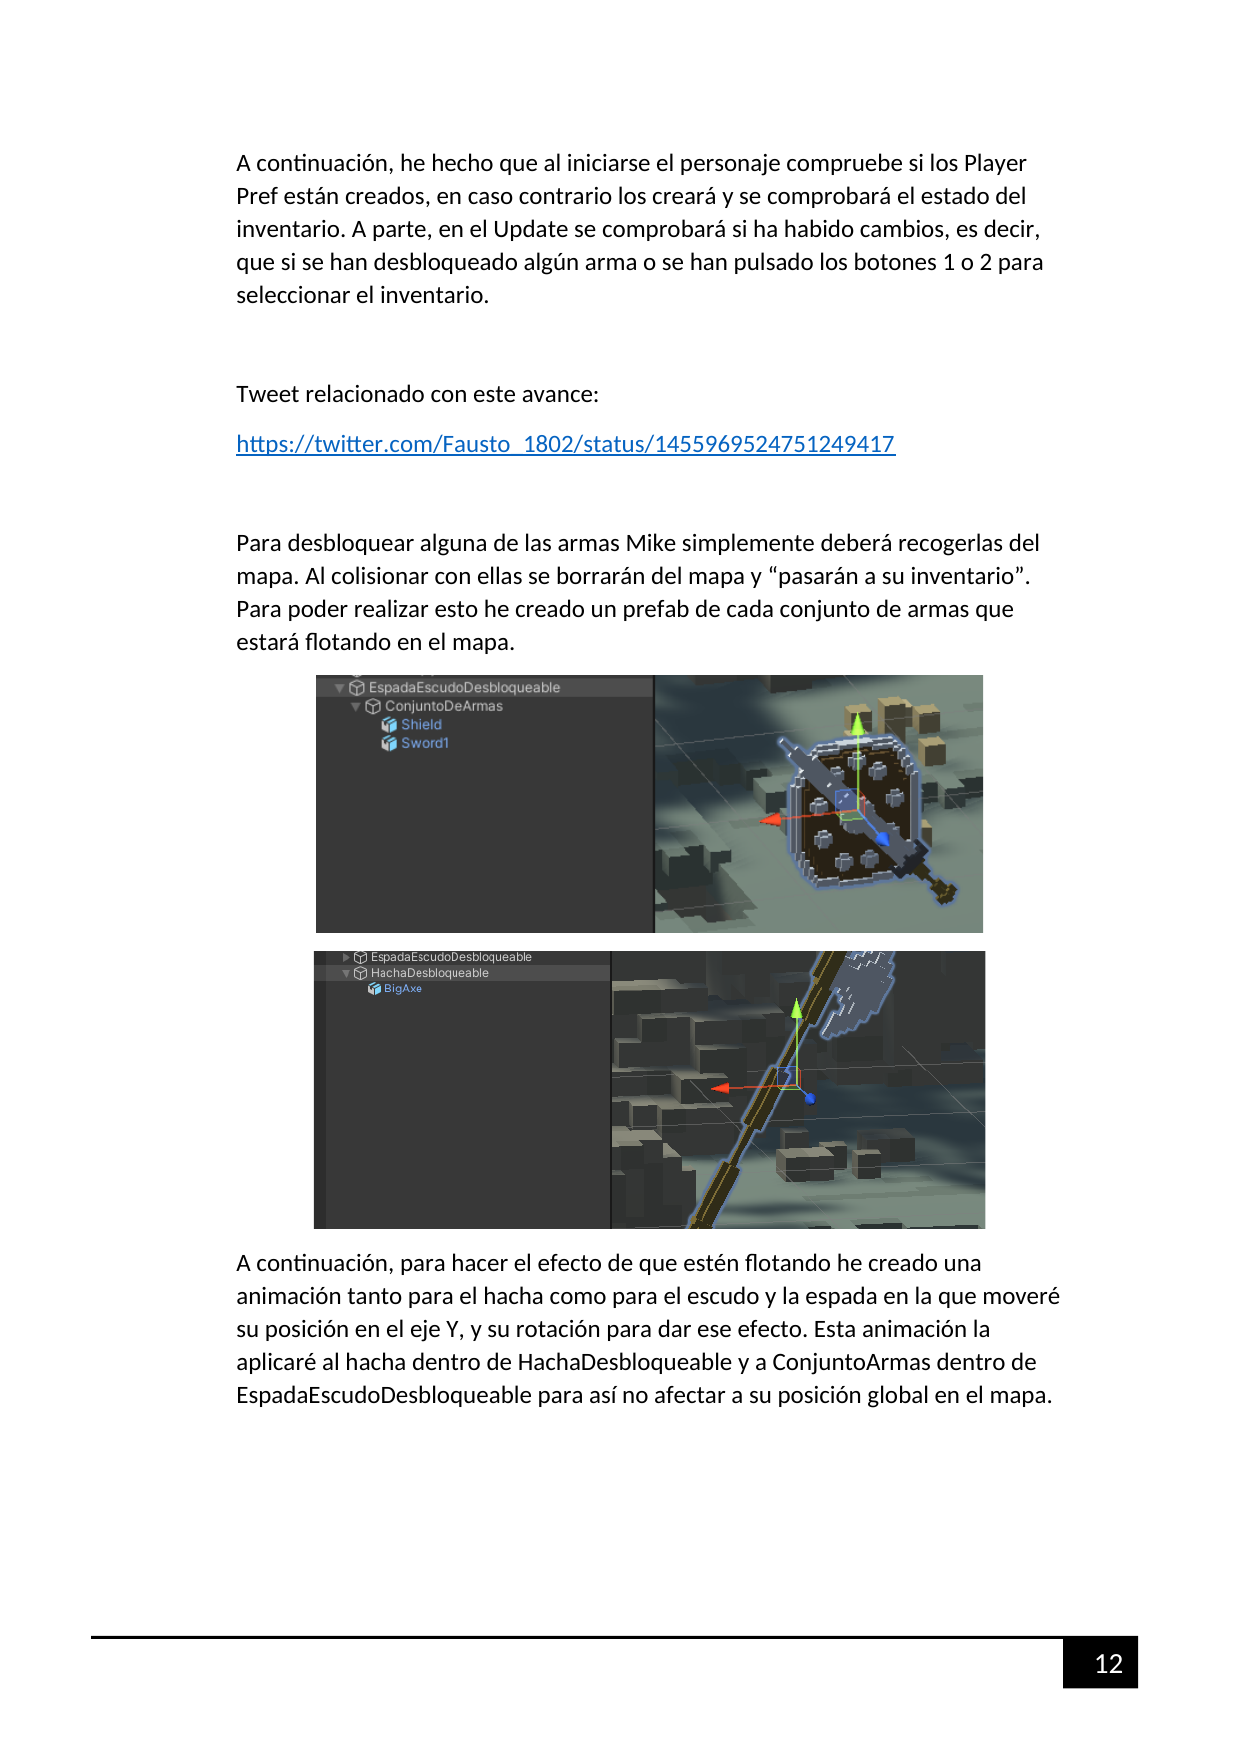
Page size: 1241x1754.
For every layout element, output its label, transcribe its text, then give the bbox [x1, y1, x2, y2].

text A continuación, para hacer el efecto de que estén flotando he creado una animación tanto para el hacha como para el escudo y la espada en la que moveré su posición en el eje Y, y su rotación para dar ese efecto. Esta animación la aplicaré al hacha dentro de HachaDesbloqueable y a ConjuntoArmas dentro de EspadaEscudoDesbloqueable para así no afectar a su posición global en el mapa. [236, 1247, 1063, 1409]
picture [316, 675, 984, 933]
picture [313, 951, 986, 1229]
text Para desbloquear alguna de las armas Mike simplemente deberá recogerlas del mapa. Al colisionar con ellas se borrarán del mapa y “pasarán a su inventario”. Para poder realizar esto he creado un prefab de cada conjunto de armas que estará flotando en el mapa. [236, 527, 1063, 656]
text A continuación, he hecho que al iniciarse el personaje compruebe si los Player Pref están creados, en caso contrario los creará y se comprobará el estado del inventario. A parte, en el Update se comprobará si ha habido cambios, es decir, que si se han desbloqueado algún arma o se han pulsado los botones 1 o 2 para seleccionar el inventario. [236, 148, 1063, 310]
text Tweet relacionado con este avance: [236, 378, 1063, 409]
text https://twitter.com/Fausto_1802/status/1455969524751249417 [236, 428, 1063, 458]
